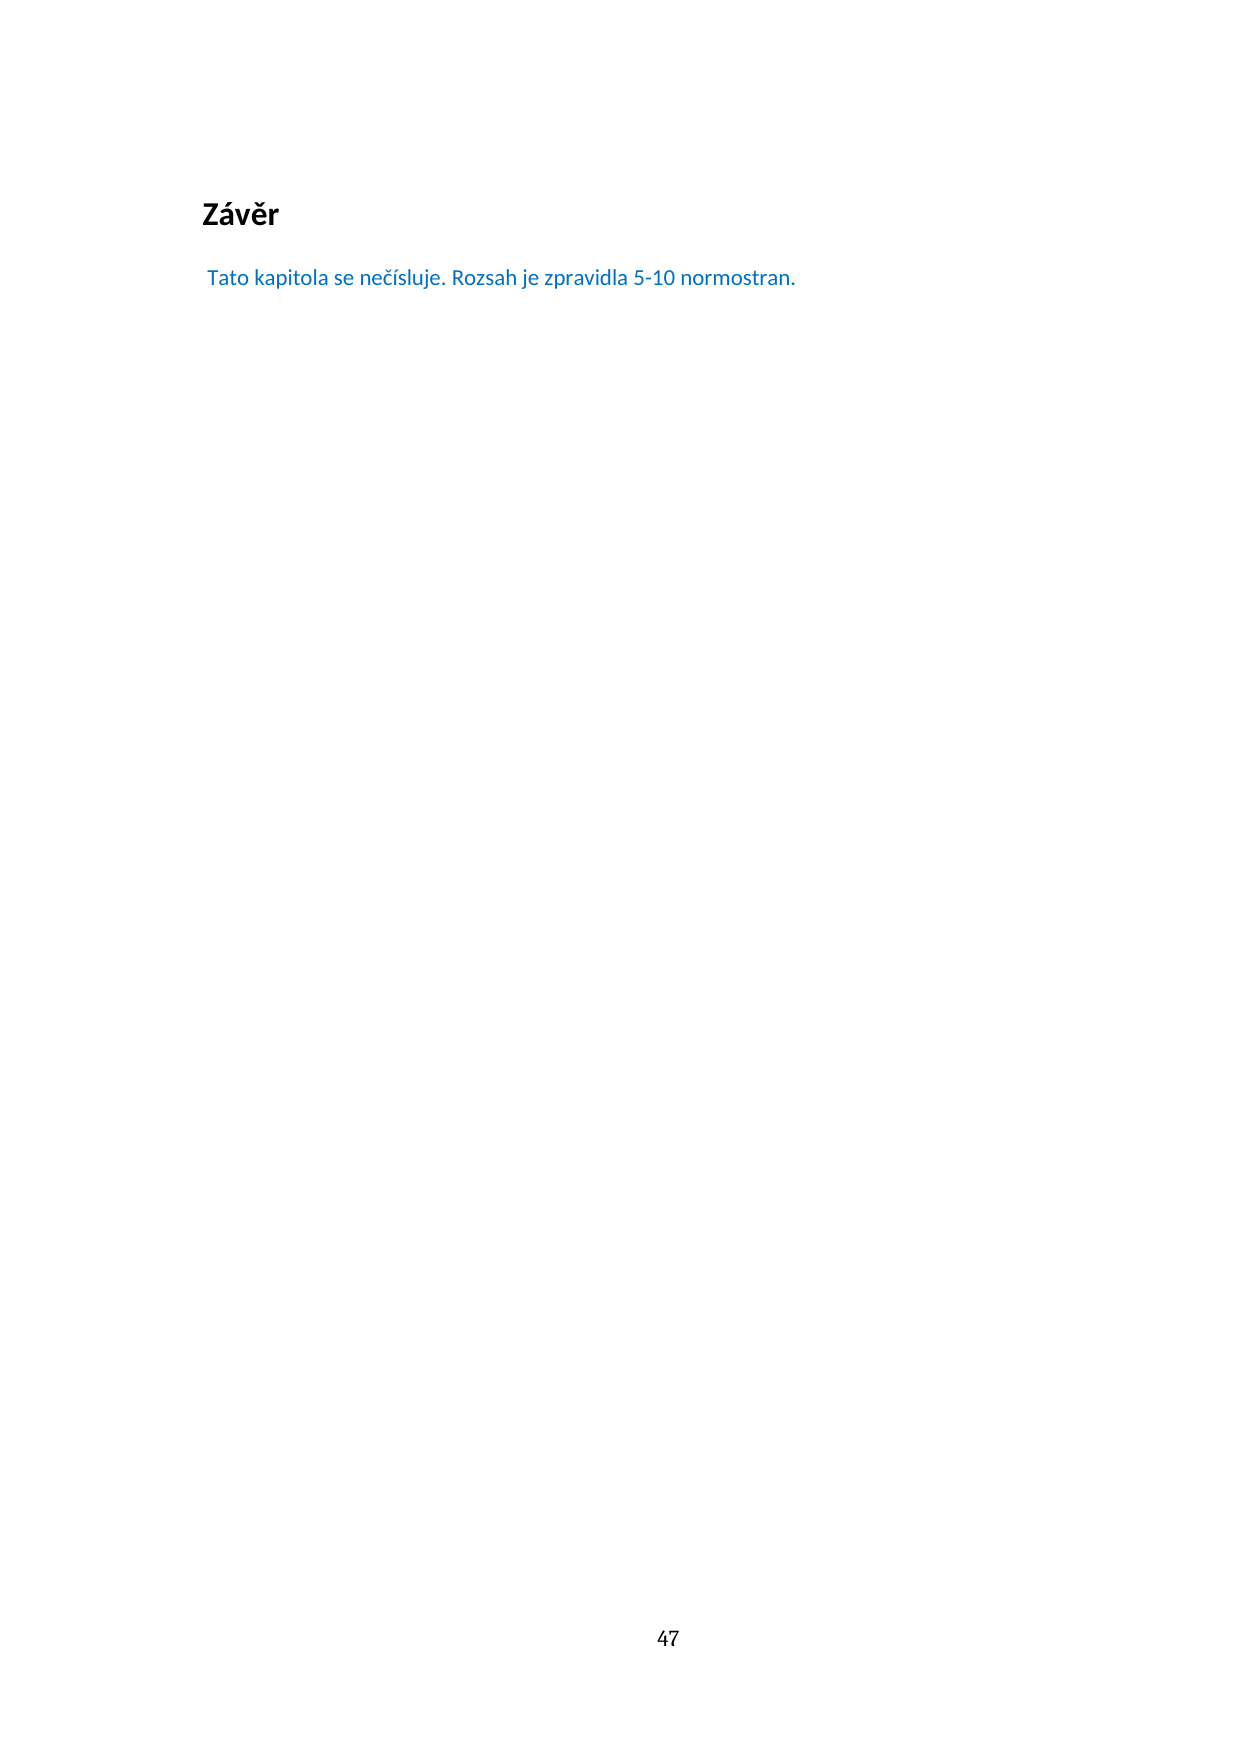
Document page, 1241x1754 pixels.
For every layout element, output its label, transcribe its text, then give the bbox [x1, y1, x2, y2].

text Tato kapitola se nečísluje. Rozsah je zpravidla 5-10 normostran. [207, 263, 1163, 291]
subtitle Závěr [202, 193, 1163, 234]
